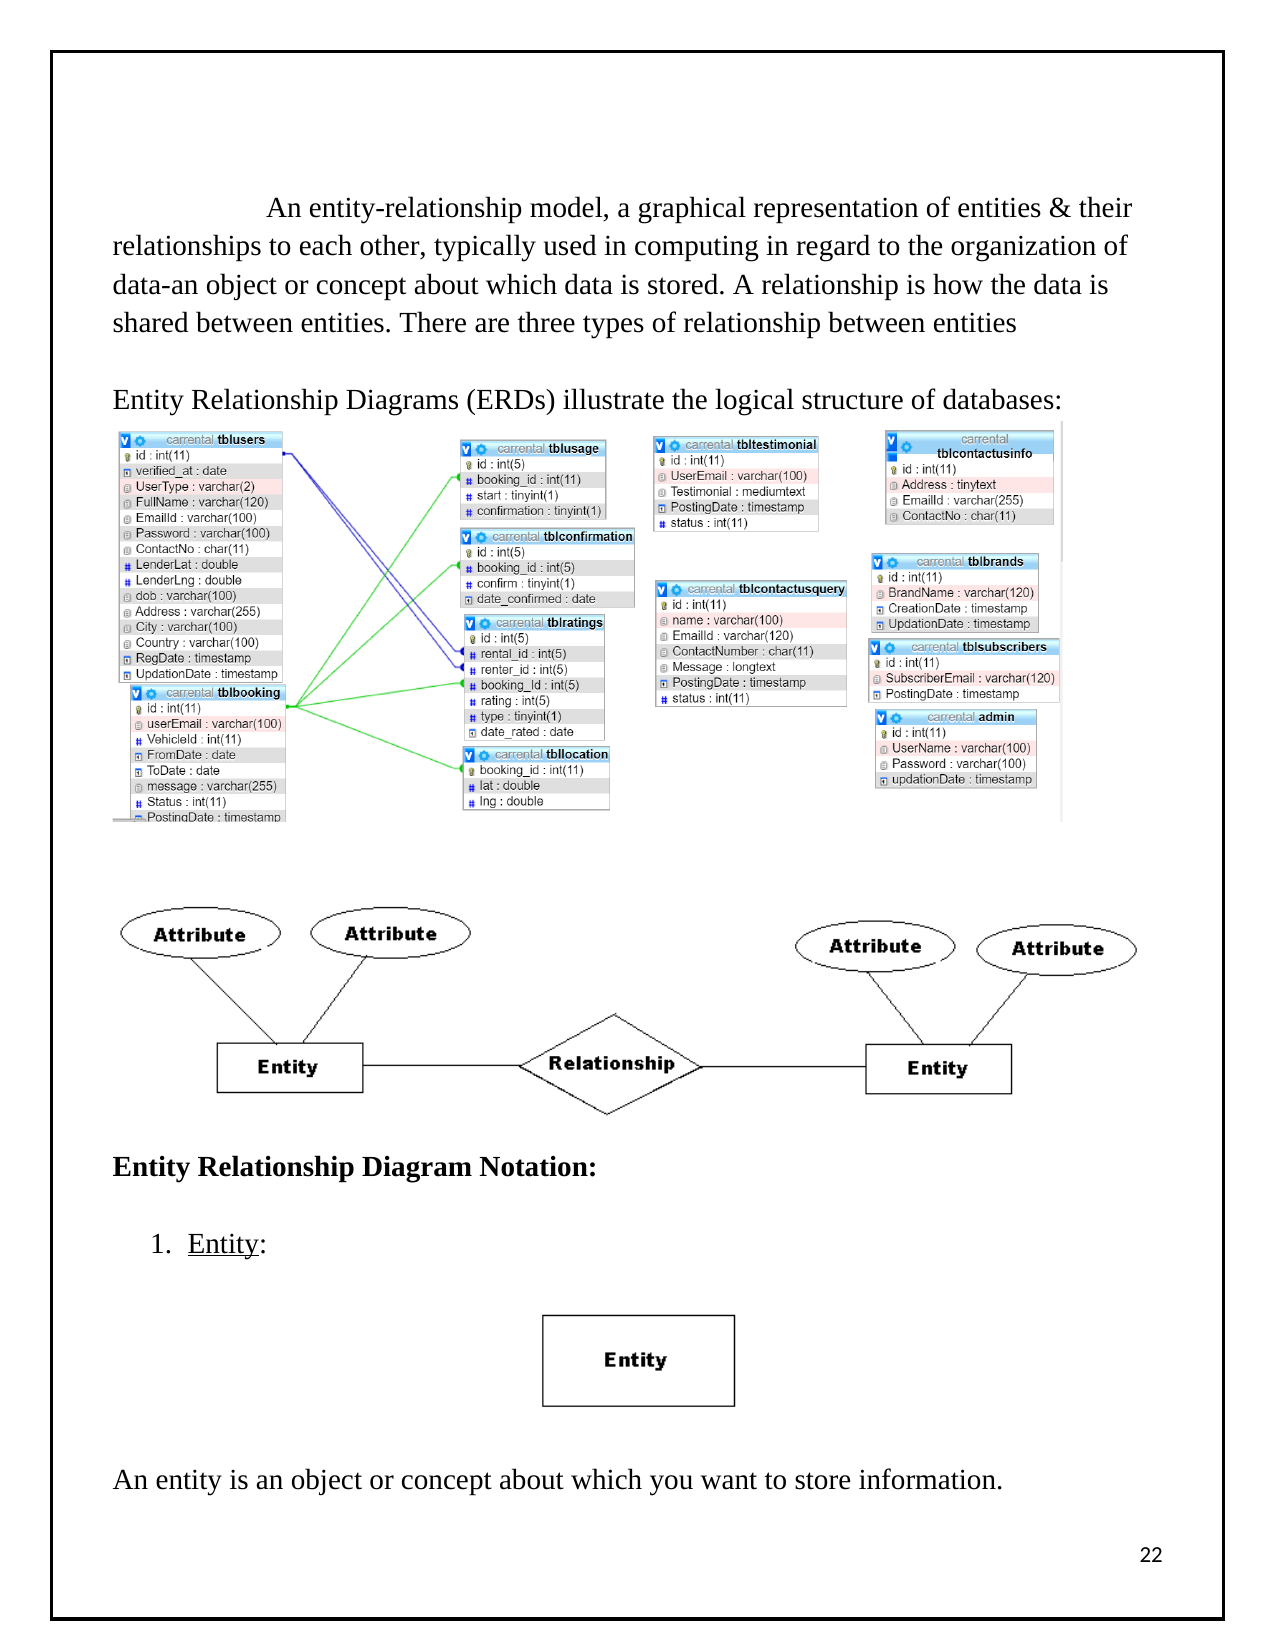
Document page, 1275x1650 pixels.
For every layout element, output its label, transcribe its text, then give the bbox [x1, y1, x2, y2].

picture [532, 1302, 743, 1420]
picture [112, 896, 1143, 1145]
text An entity-relationship model, a graphical representation of entities & their relationships to each other, typically used in computing in regard to the organization of data-an object or concept about which data is stored. A relationship is how the data is shared between entities. There are three types of relationship between entities [112, 190, 1162, 339]
text Entity Relationship Diagrams (ERDs) illustrate the logical structure of databases: [112, 382, 1162, 416]
text Entity Relationship Diagram Notation: [112, 1149, 1162, 1182]
list Entity: [150, 1226, 1162, 1259]
picture [112, 421, 1063, 822]
text An entity is an object or concept about which you want to store information. [112, 1462, 1162, 1495]
